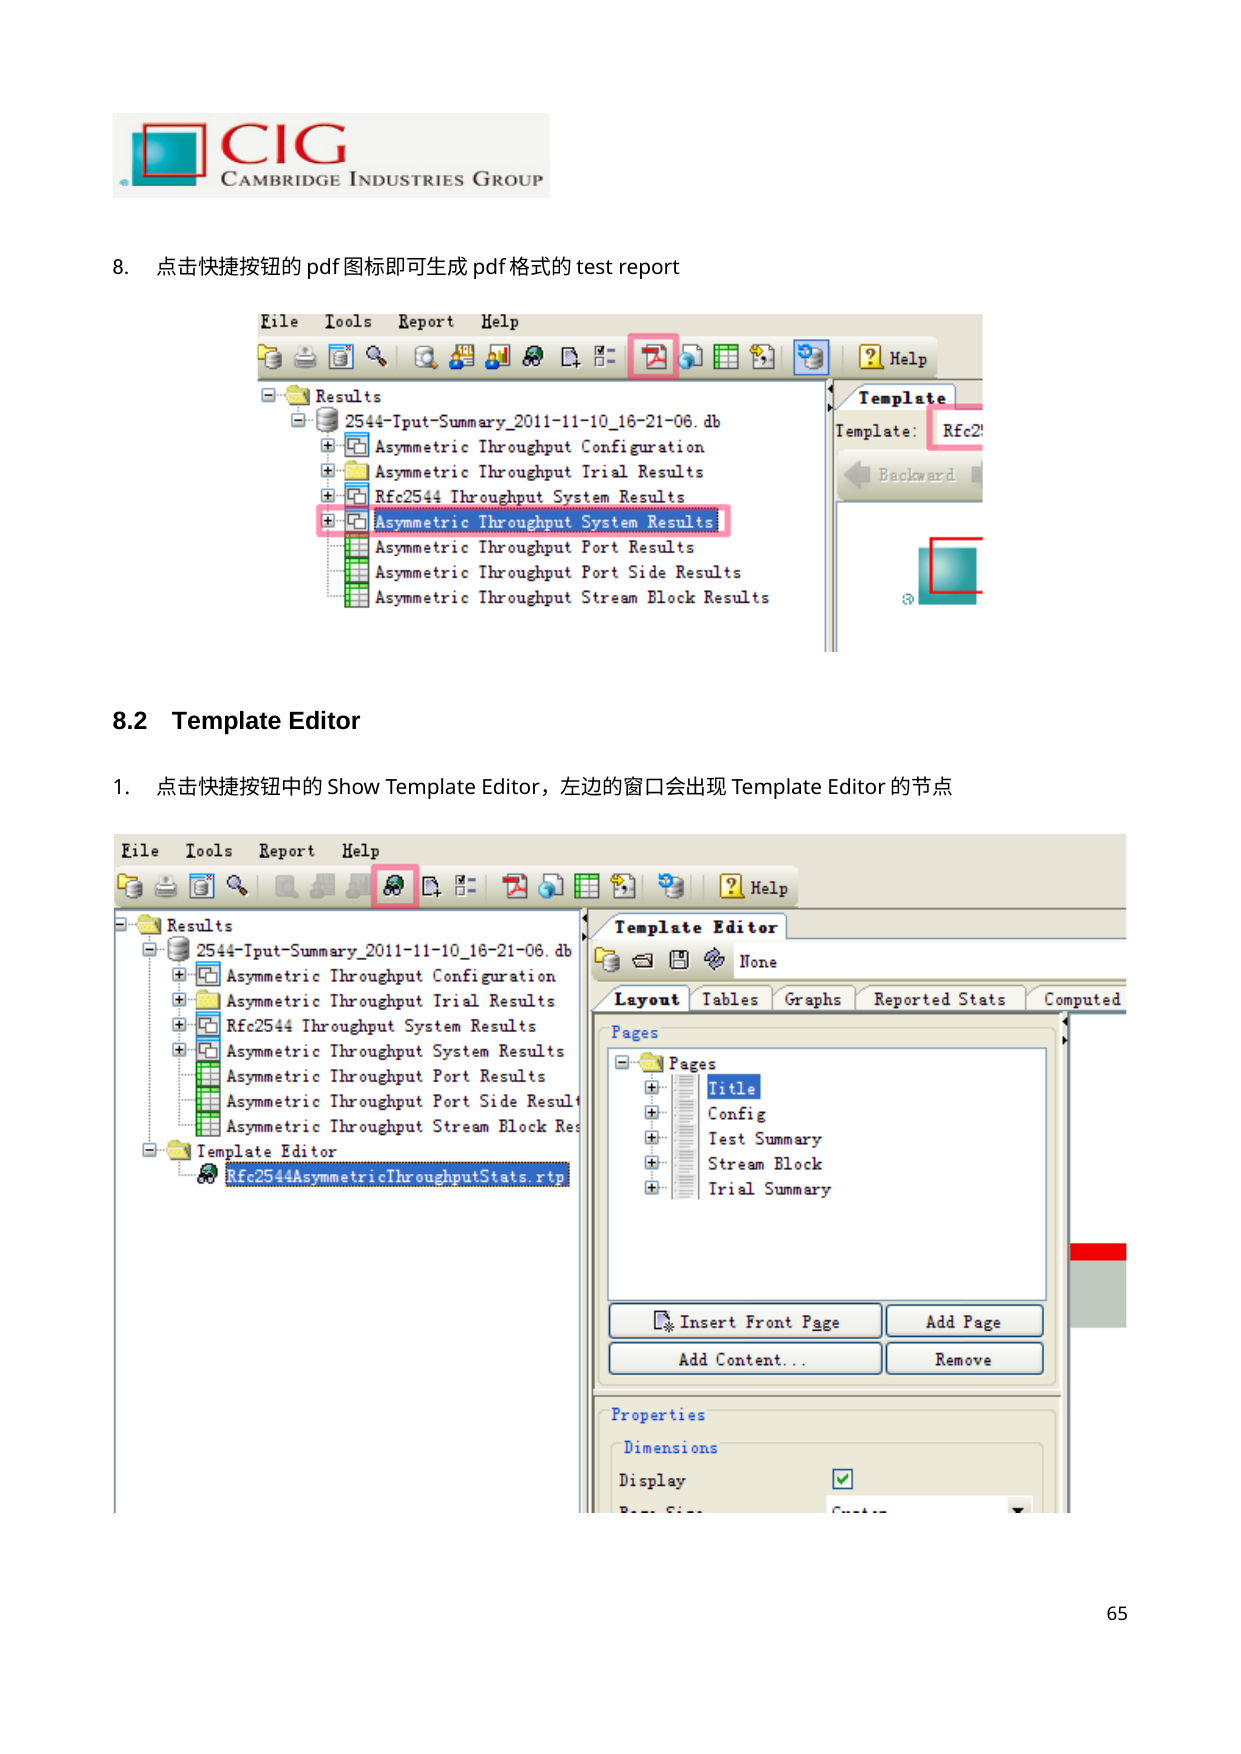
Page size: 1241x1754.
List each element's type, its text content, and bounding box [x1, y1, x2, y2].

picture [257, 314, 983, 652]
picture [113, 834, 1127, 1513]
list 点击快捷按钮中的Show Template Editor，左边的窗口会出现Template Editor的节点 [112, 769, 1128, 802]
list 点击快捷按钮的pdf图标即可生成pdf格式的test report [112, 249, 1128, 282]
subtitle Template Editor [112, 704, 1128, 737]
picture [112, 113, 550, 198]
